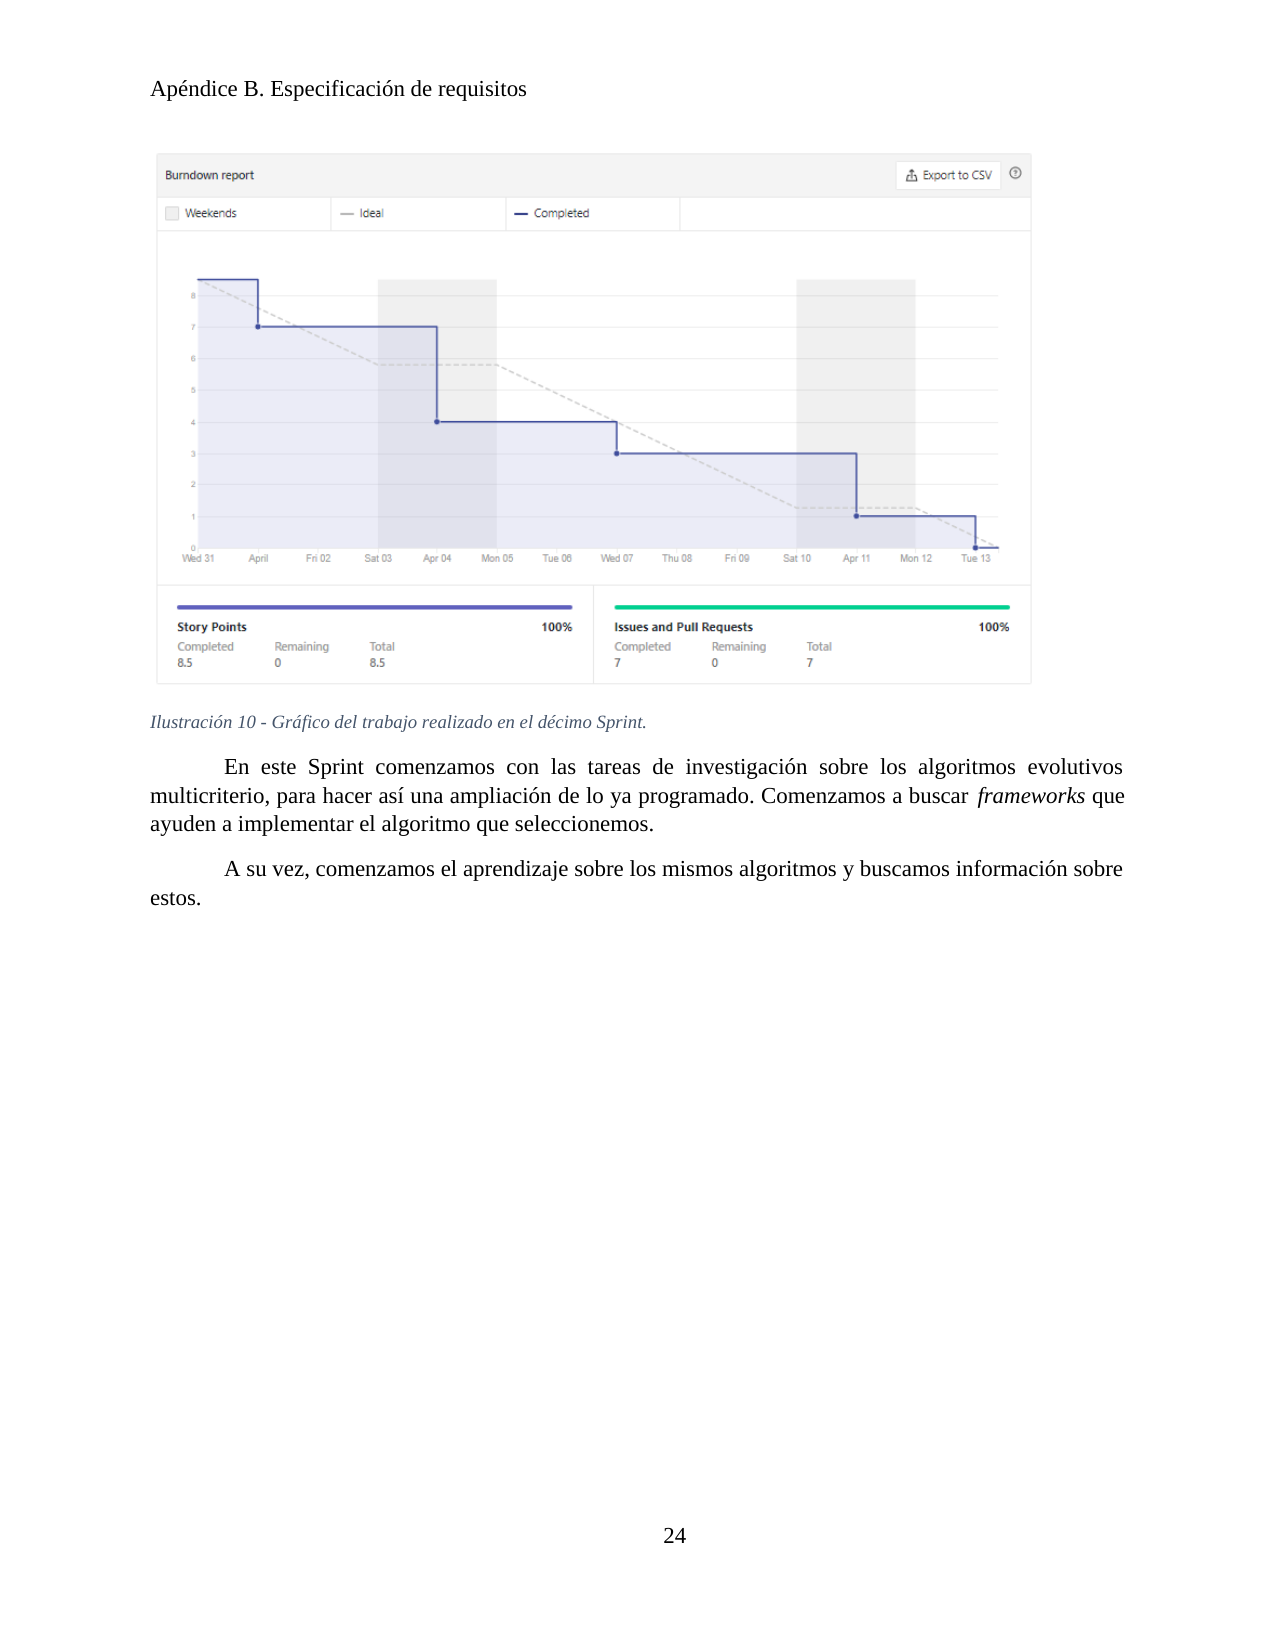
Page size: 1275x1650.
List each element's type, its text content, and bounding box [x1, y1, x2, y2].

text En este Sprint comenzamos con las tareas de investigación sobre los algoritmos evolutivos multicriterio, para hacer así una ampliación de lo ya programado. Comenzamos a buscar frameworks que ayuden a implementar el algoritmo que seleccionemos. [150, 753, 1125, 837]
picture [150, 150, 1036, 693]
text A su vez, comenzamos el aprendizaje sobre los mismos algoritmos y buscamos información sobre estos. [150, 855, 1125, 910]
text Ilustración 10 - Gráfico del trabajo realizado en el décimo Sprint. [150, 711, 1125, 733]
